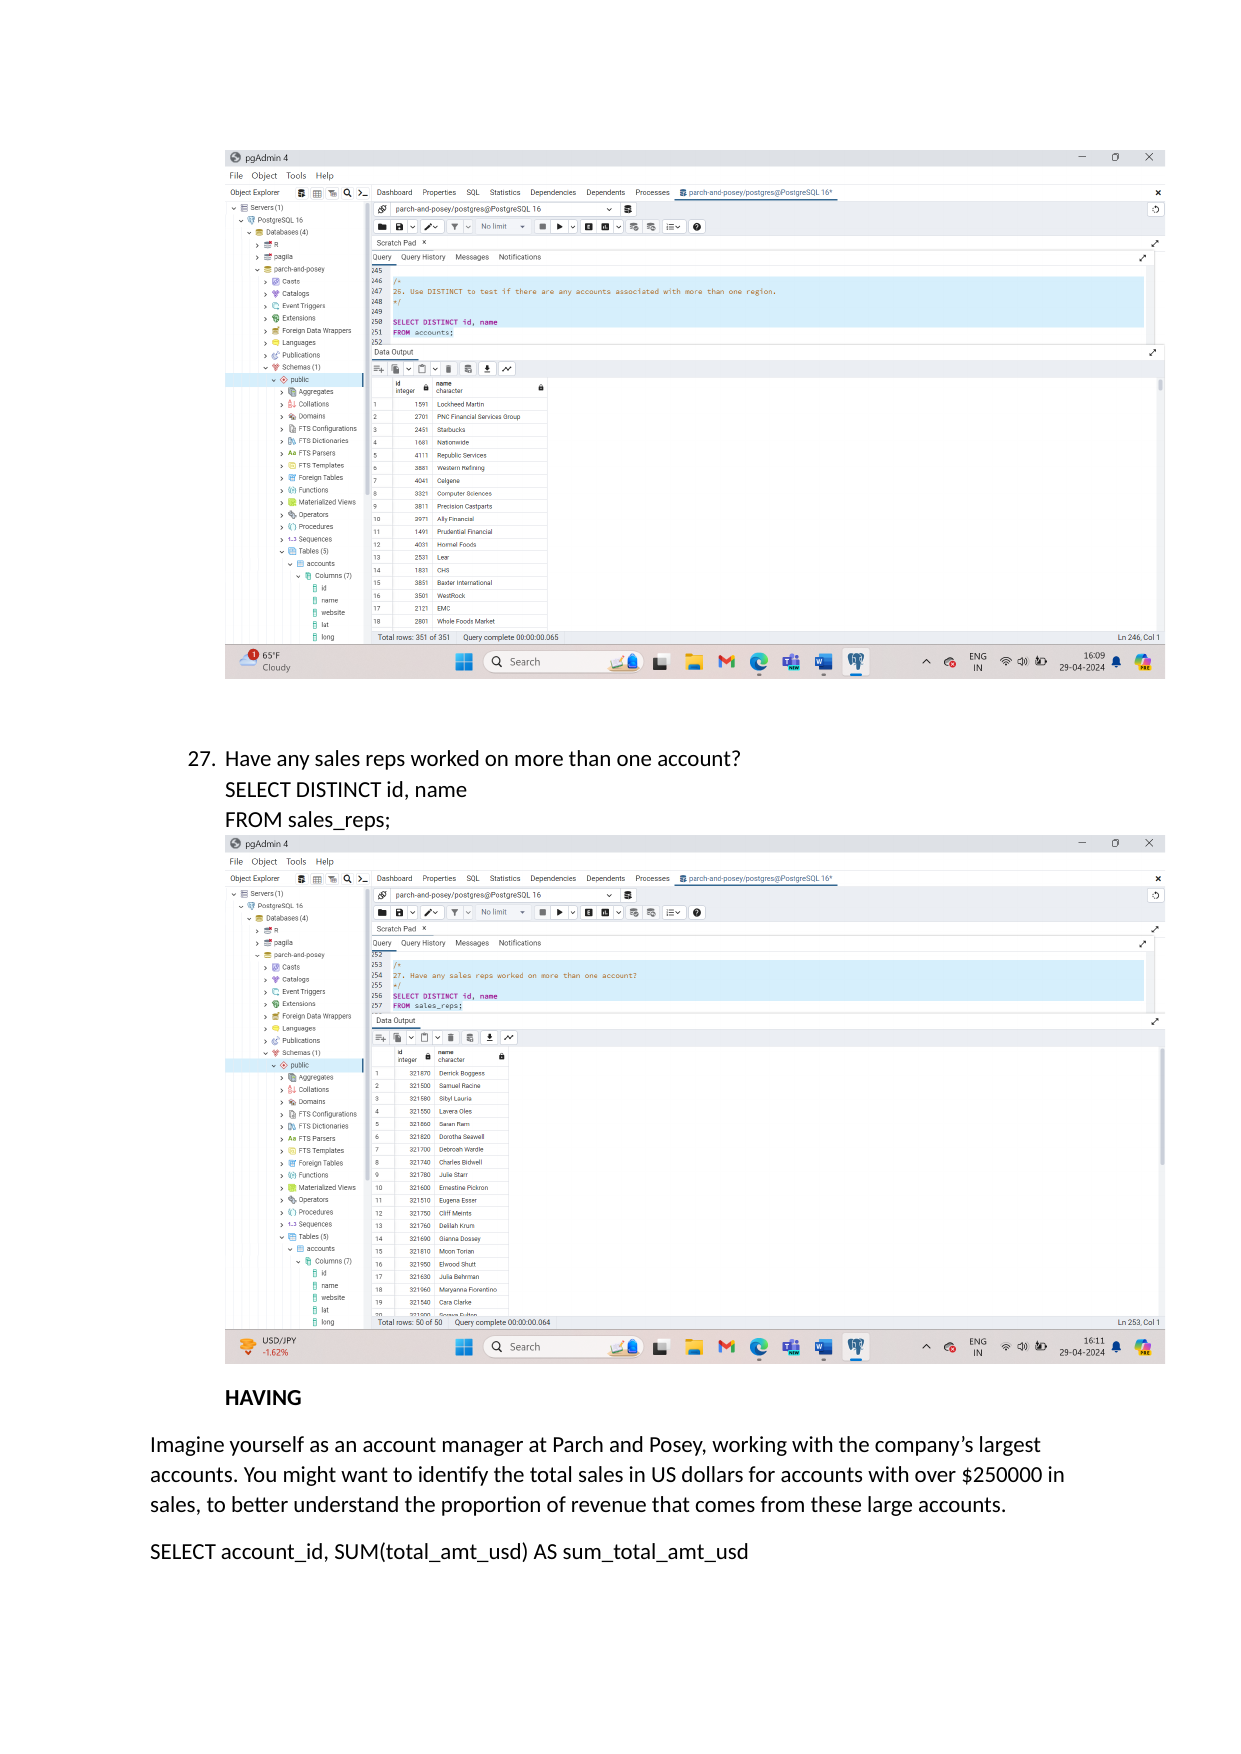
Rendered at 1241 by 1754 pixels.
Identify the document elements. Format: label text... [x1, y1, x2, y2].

list SELECT DISTINCT id, name [225, 775, 1090, 803]
text Imagine yourself as an account manager at Parch and Posey, working with the company’s largest accounts. You might want to identify the total sales in US dollars for accounts with over $250000 in sales, to better understand the proportion of revenue that comes from these large accounts. [150, 1430, 1090, 1518]
list Have any sales reps worked on more than one account? [187, 744, 1090, 773]
list FROM sales_reps; [225, 805, 1090, 833]
picture [225, 150, 1166, 679]
text SELECT account_id, SUM(total_amt_usd) AS sum_total_amt_usd [150, 1537, 1090, 1565]
text HAVING [150, 1383, 1090, 1411]
picture [225, 835, 1166, 1364]
